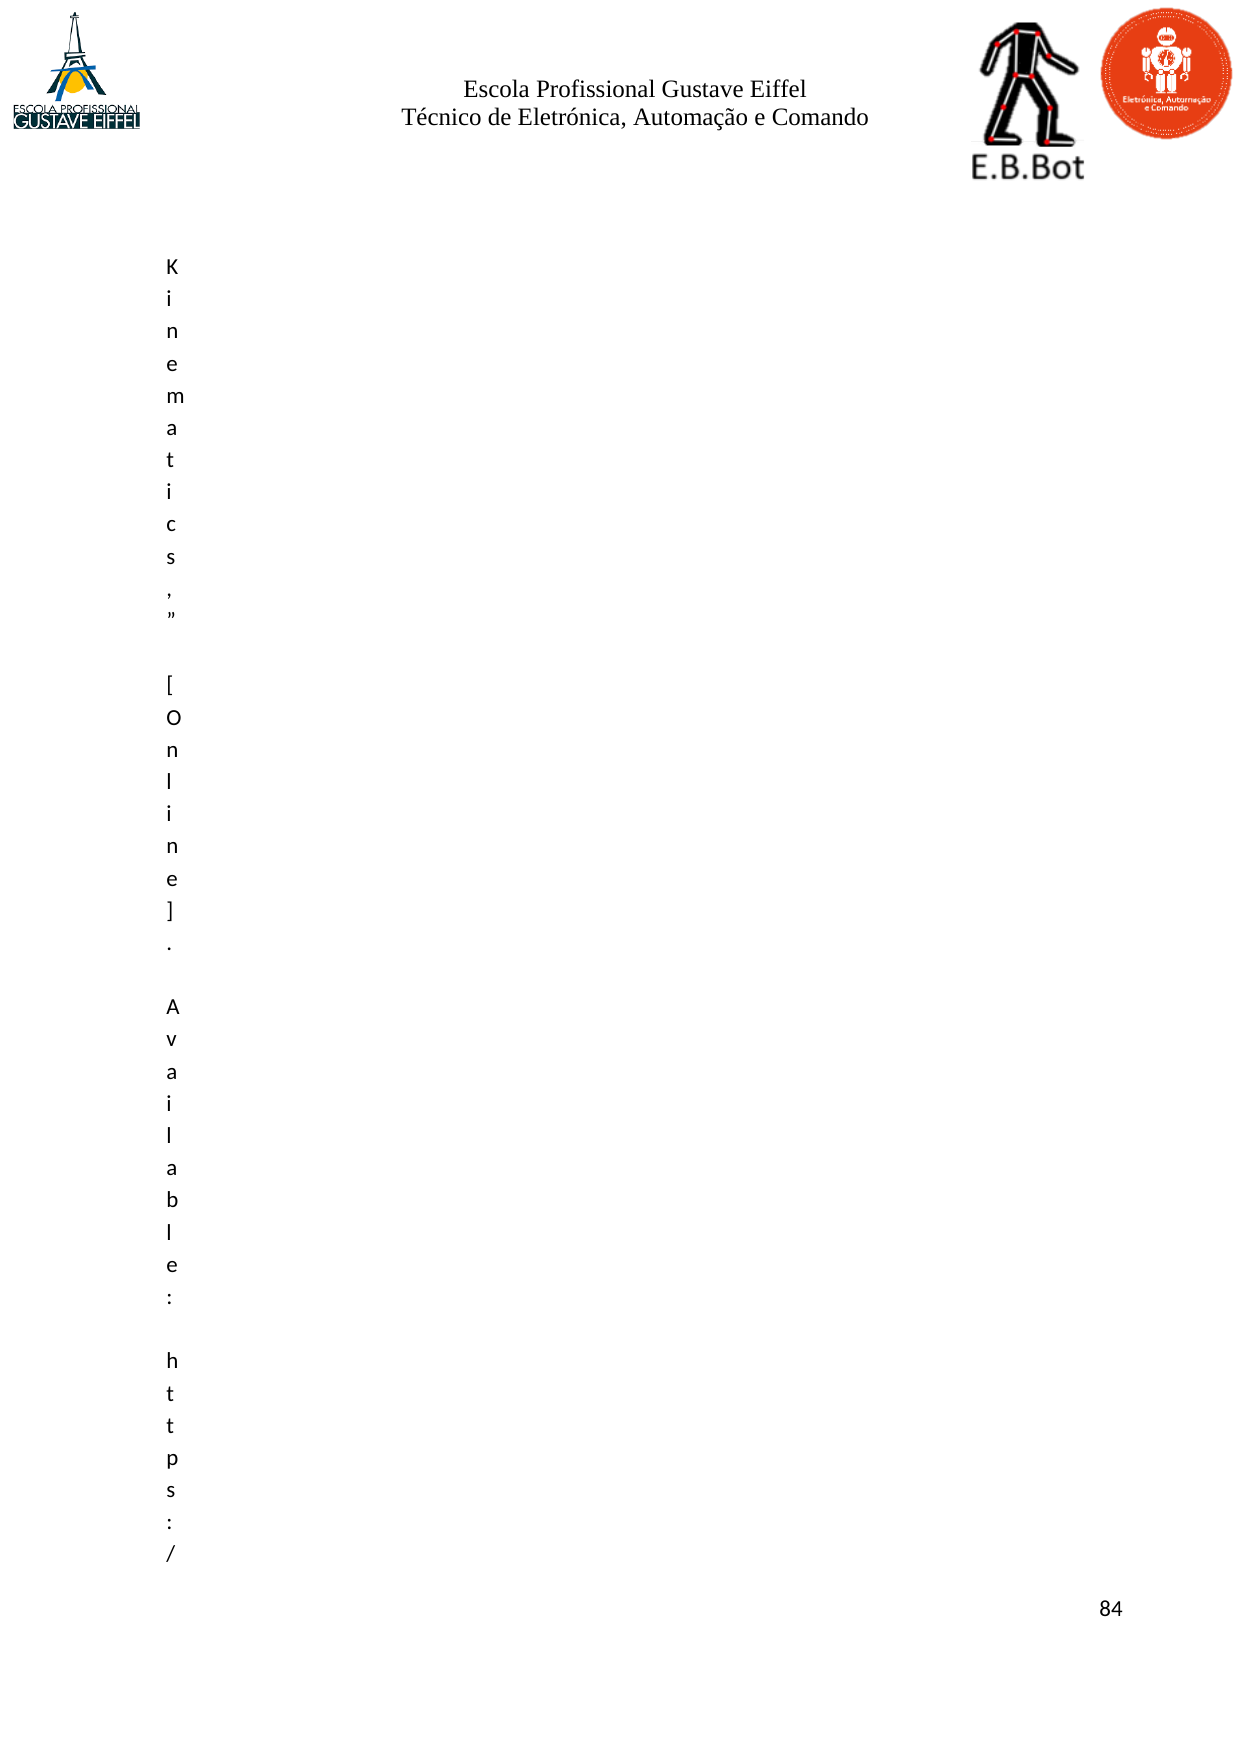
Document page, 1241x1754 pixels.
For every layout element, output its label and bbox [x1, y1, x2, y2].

picture [1092, 0, 1240, 148]
picture [2, 0, 150, 142]
picture [971, 16, 1085, 183]
